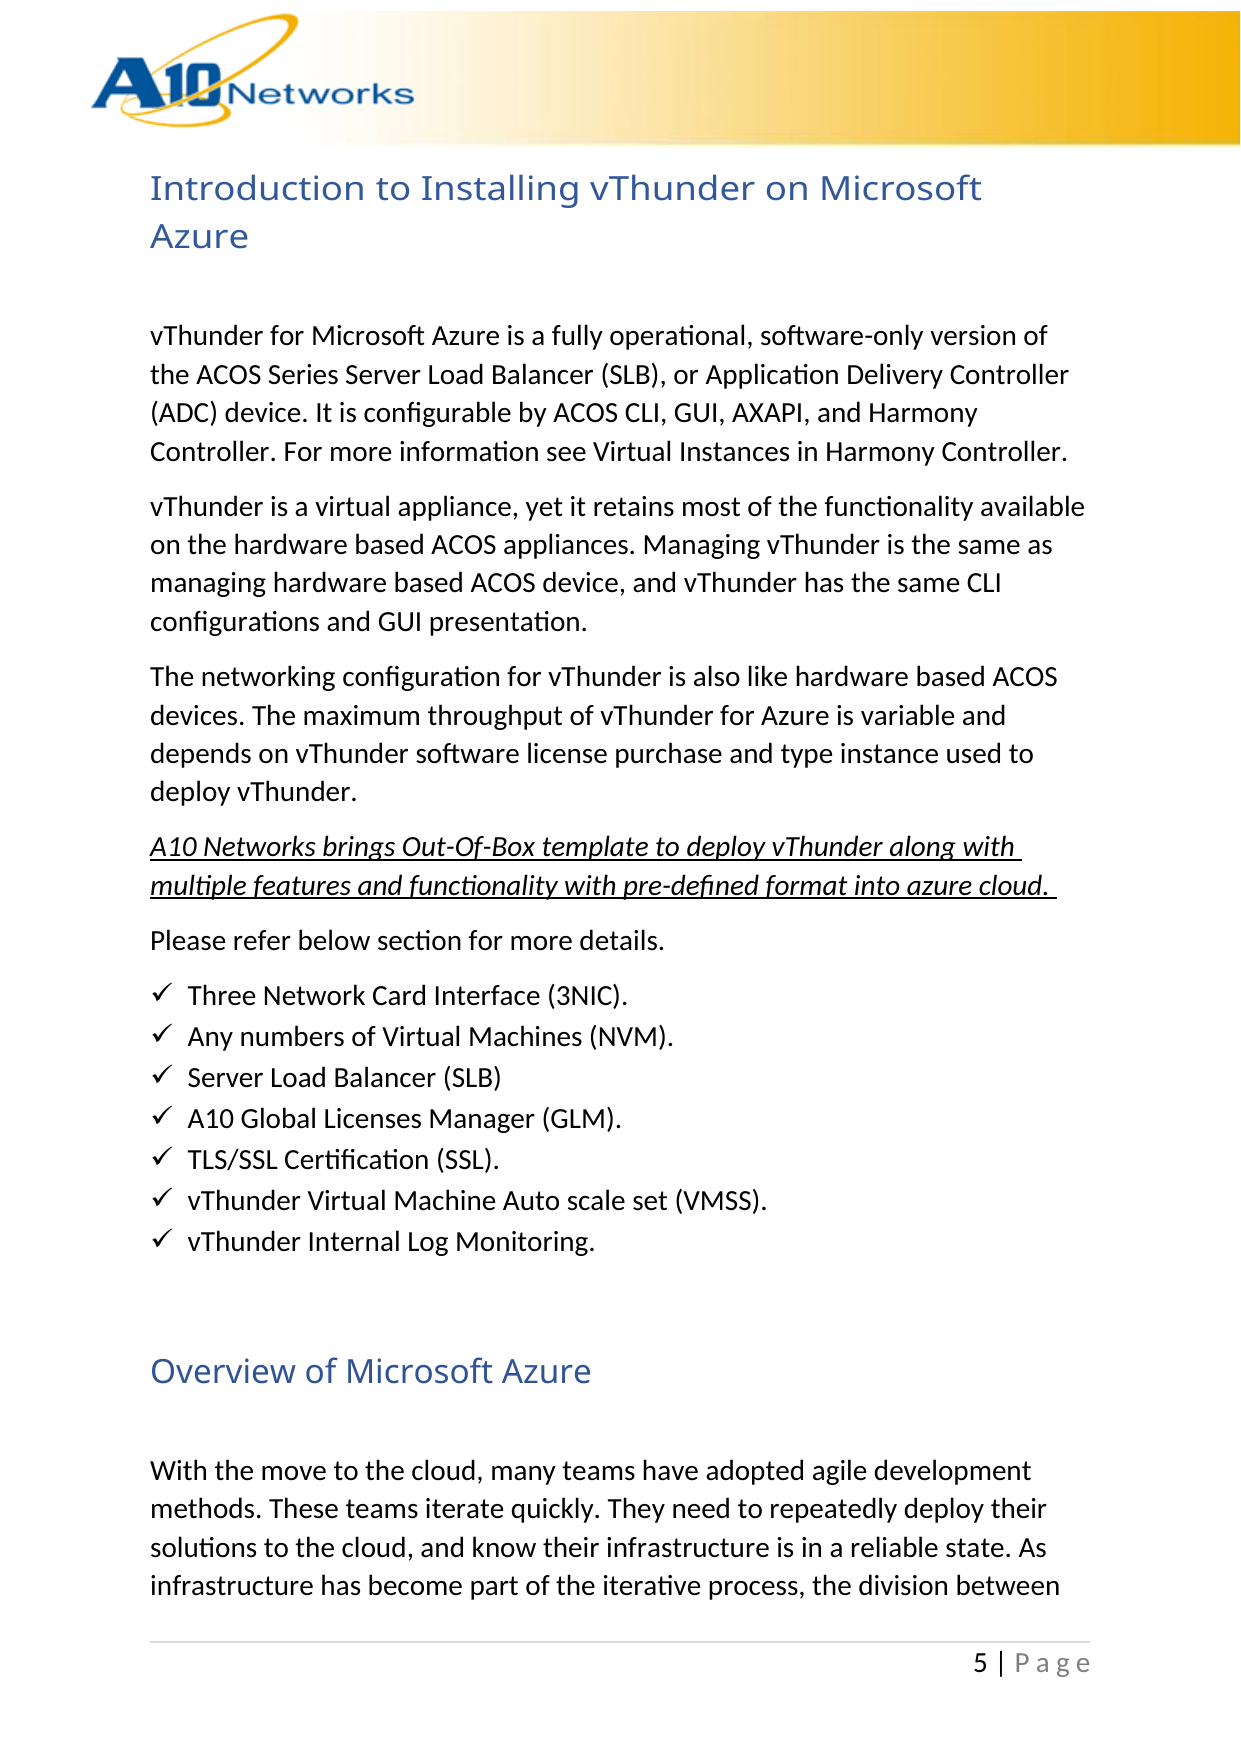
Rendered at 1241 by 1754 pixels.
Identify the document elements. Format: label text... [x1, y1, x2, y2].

picture [0, 11, 1241, 147]
list Server Load Balancer (SLB) [150, 1059, 1090, 1095]
list vThunder Internal Log Monitoring. [150, 1223, 1090, 1258]
text vThunder is a virtual appliance, yet it retains most of the functionality available on the hardware based ACOS appliances. Managing vThunder is the same as managing hardware based ACOS device, and vThunder has the same CLI configurations and GUI presentation. [150, 488, 1090, 639]
text vThunder for Microsoft Azure is a fully operational, software-only version of the ACOS Series Server Load Balancer (SLB), or Application Delivery Controller (ADC) device. It is configurable by ACOS CLI, GUI, AXAPI, and Harmony Controller. For more information see Virtual Instances in Harmony Controller. [150, 317, 1090, 468]
list A10 Global Licenses Manager (GLM). [150, 1100, 1090, 1136]
text The networking configuration for vThunder is also like hardware based ACOS devices. The maximum throughput of vThunder for Azure is variable and depends on vThunder software license purchase and type instance used to deploy vThunder. [150, 658, 1090, 809]
subtitle Introduction to Installing vThunder on Microsoft Azure [150, 164, 1090, 259]
list Three Network Card Interface (3NIC). [150, 977, 1090, 1013]
text Please refer below section for more details. [150, 922, 1090, 958]
list Any numbers of Virtual Machines (NVM). [150, 1018, 1090, 1054]
list vThunder Virtual Machine Auto scale set (VMSS). [150, 1182, 1090, 1217]
text A10 Networks brings Out-Of-Box template to deploy vThunder along with multiple features and functionality with pre-defined format into azure cloud. [150, 828, 1090, 903]
list TLS/SSL Certification (SSL). [150, 1141, 1090, 1177]
subtitle Overview of Microsoft Azure [150, 1348, 1090, 1393]
